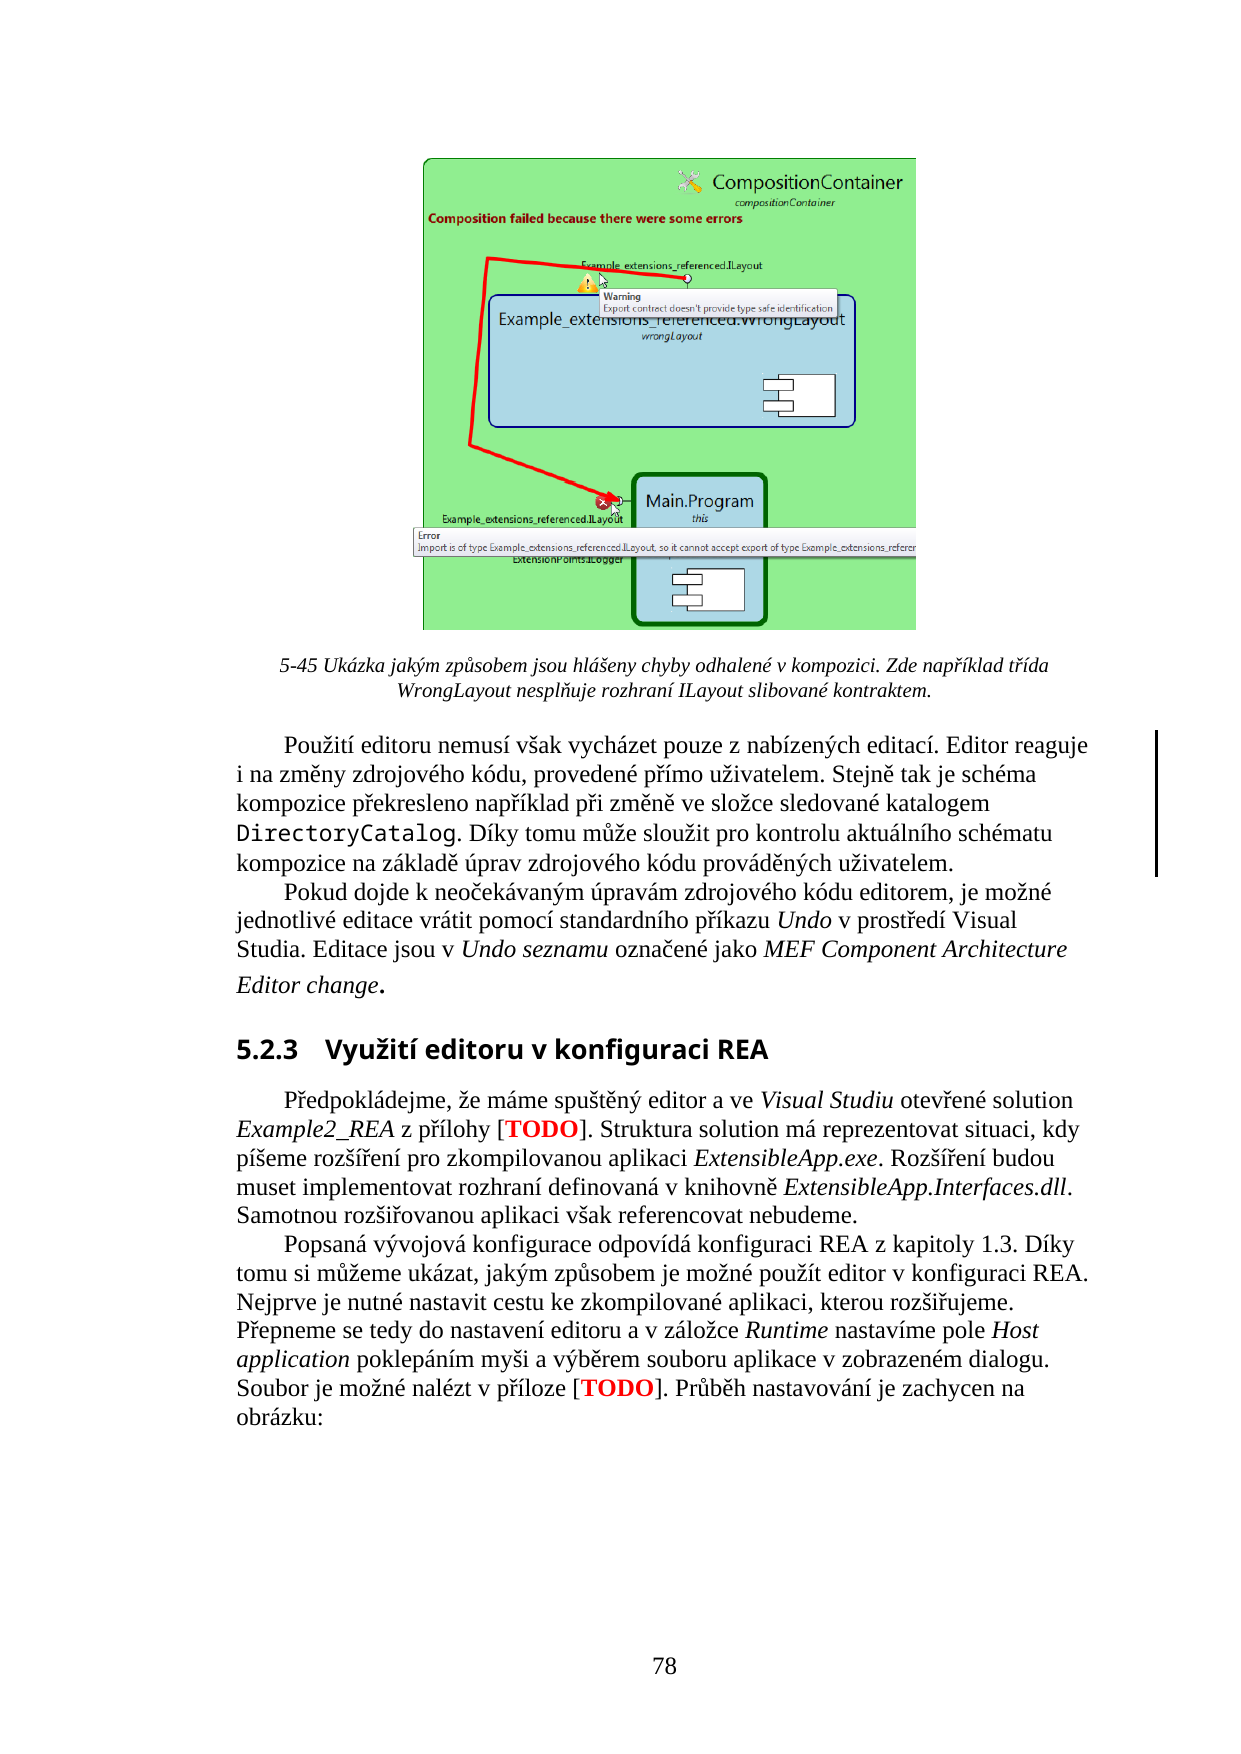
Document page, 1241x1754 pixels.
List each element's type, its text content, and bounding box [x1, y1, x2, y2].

text Použití editoru nemusí však vycházet pouze z nabízených editací. Editor reaguje i na změny zdrojového kódu, provedené přímo uživatelem. Stejně tak je schéma kompozice překresleno například při změně ve složce sledované katalogem DirectoryCatalog. Díky tomu může sloužit pro kontrolu aktuálního schématu kompozice na základě úprav zdrojového kódu prováděných uživatelem. [236, 730, 1092, 877]
text Pokud dojde k neočekávaným úpravám zdrojového kódu editorem, je možné jednotlivé editace vrátit pomocí standardního příkazu Undo v prostředí Visual Studia. Editace jsou v Undo seznamu označené jako MEF Component Architecture Editor change. [236, 877, 1092, 1001]
picture [412, 147, 916, 630]
text Předpokládejme, že máme spuštěný editor a ve Visual Studiu otevřené solution Example2_REA z přílohy [TODO]. Struktura solution má reprezentovat situaci, kdy píšeme rozšíření pro zkompilovanou aplikaci ExtensibleApp.exe. Rozšíření budou muset implementovat rozhraní definovaná v knihovně ExtensibleApp.Interfaces.dll. Samotnou rozšiřovanou aplikaci však referencovat nebudeme. [236, 1086, 1092, 1229]
text Popsaná vývojová konfigurace odpovídá konfiguraci REA z kapitoly 1.3. Díky tomu si můžeme ukázat, jakým způsobem je možné použít editor v konfiguraci REA. Nejprve je nutné nastavit cestu ke zkompilované aplikaci, kterou rozšiřujeme. Přepneme se tedy do nastavení editoru a v záložce Runtime nastavíme pole Host application poklepáním myši a výběrem souboru aplikace v zobrazeném dialogu. Soubor je možné nalézt v příloze [TODO]. Průběh nastavování je zachycen na obrázku: [236, 1229, 1092, 1431]
subtitle Využití editoru v konfiguraci REA [236, 1030, 1092, 1067]
